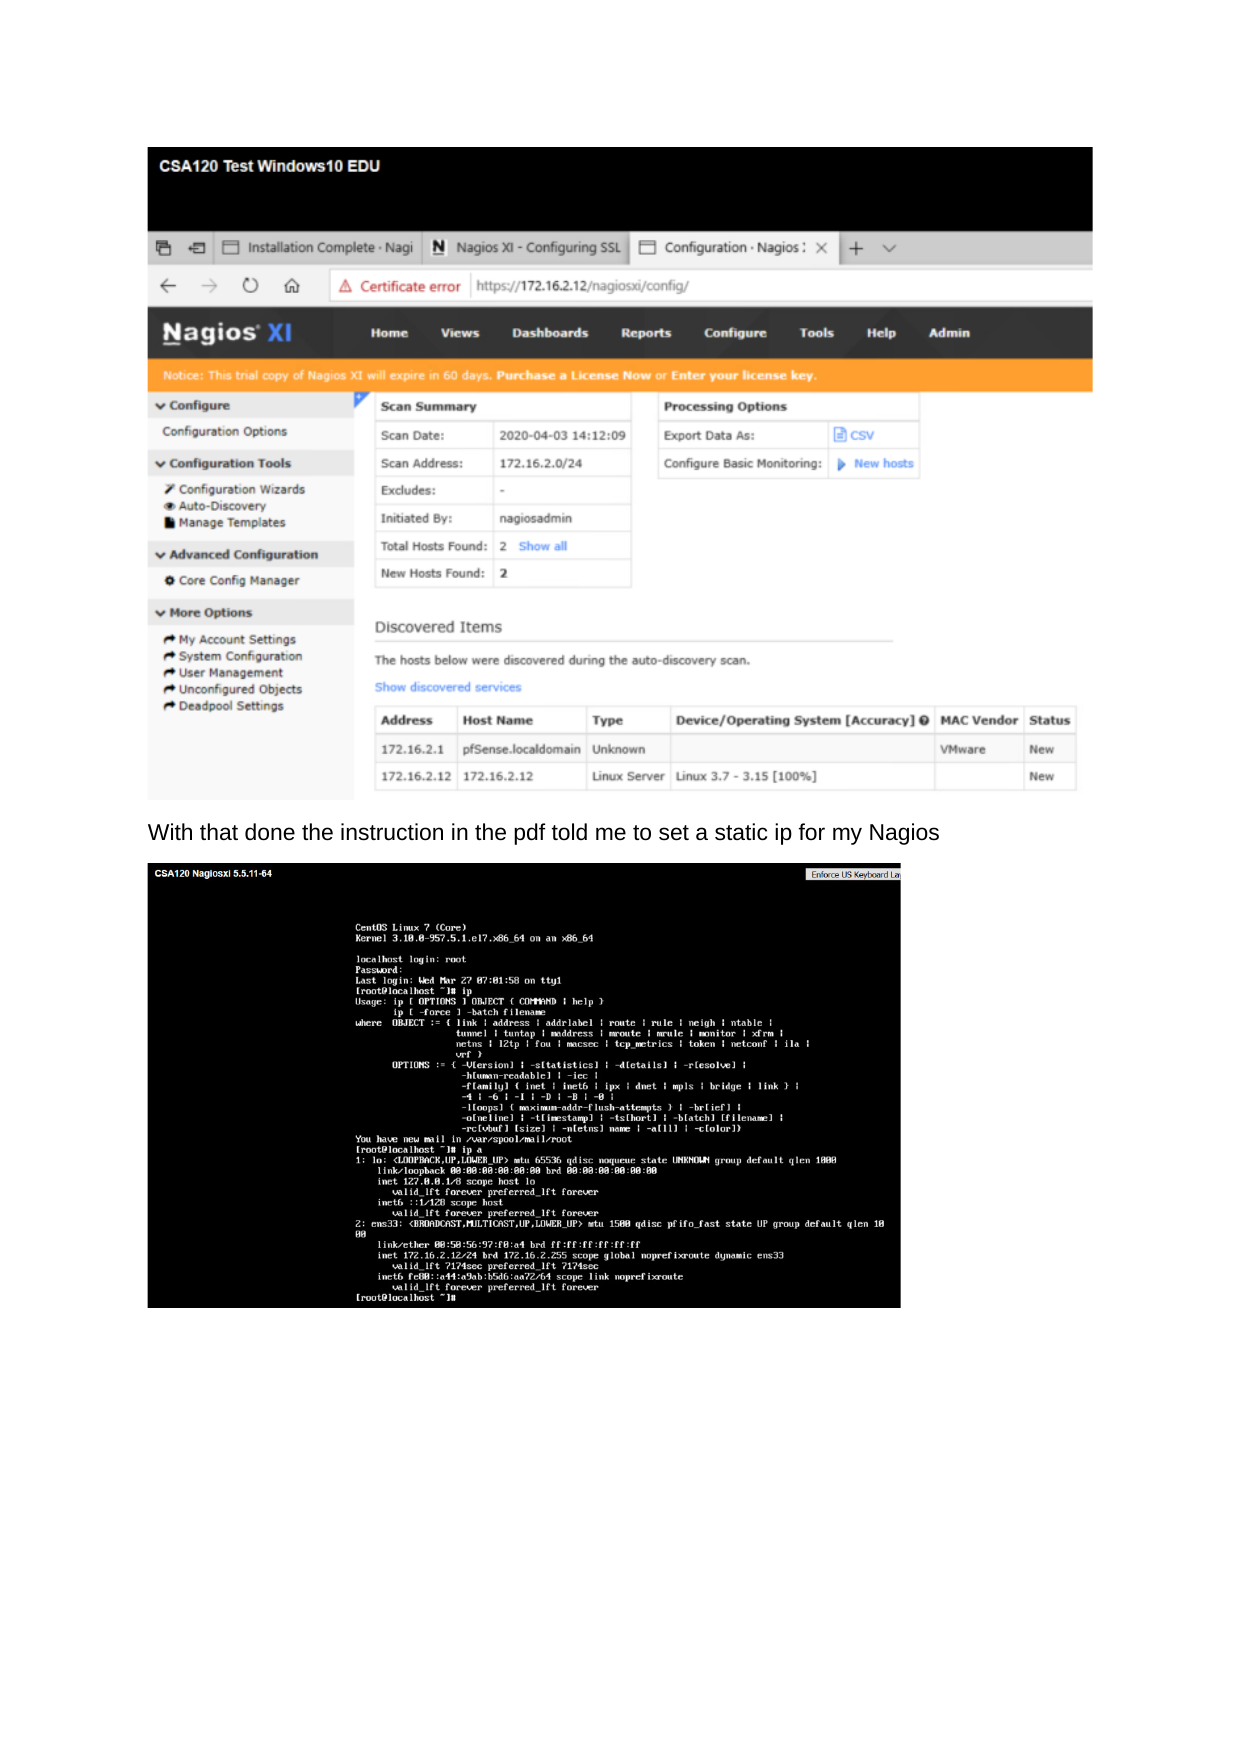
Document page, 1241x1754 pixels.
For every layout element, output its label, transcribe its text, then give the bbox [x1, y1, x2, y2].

picture [147, 147, 1093, 800]
picture [147, 863, 901, 1308]
text With that done the instruction in the pdf told me to set a static ip for my Nagios [148, 819, 1093, 845]
